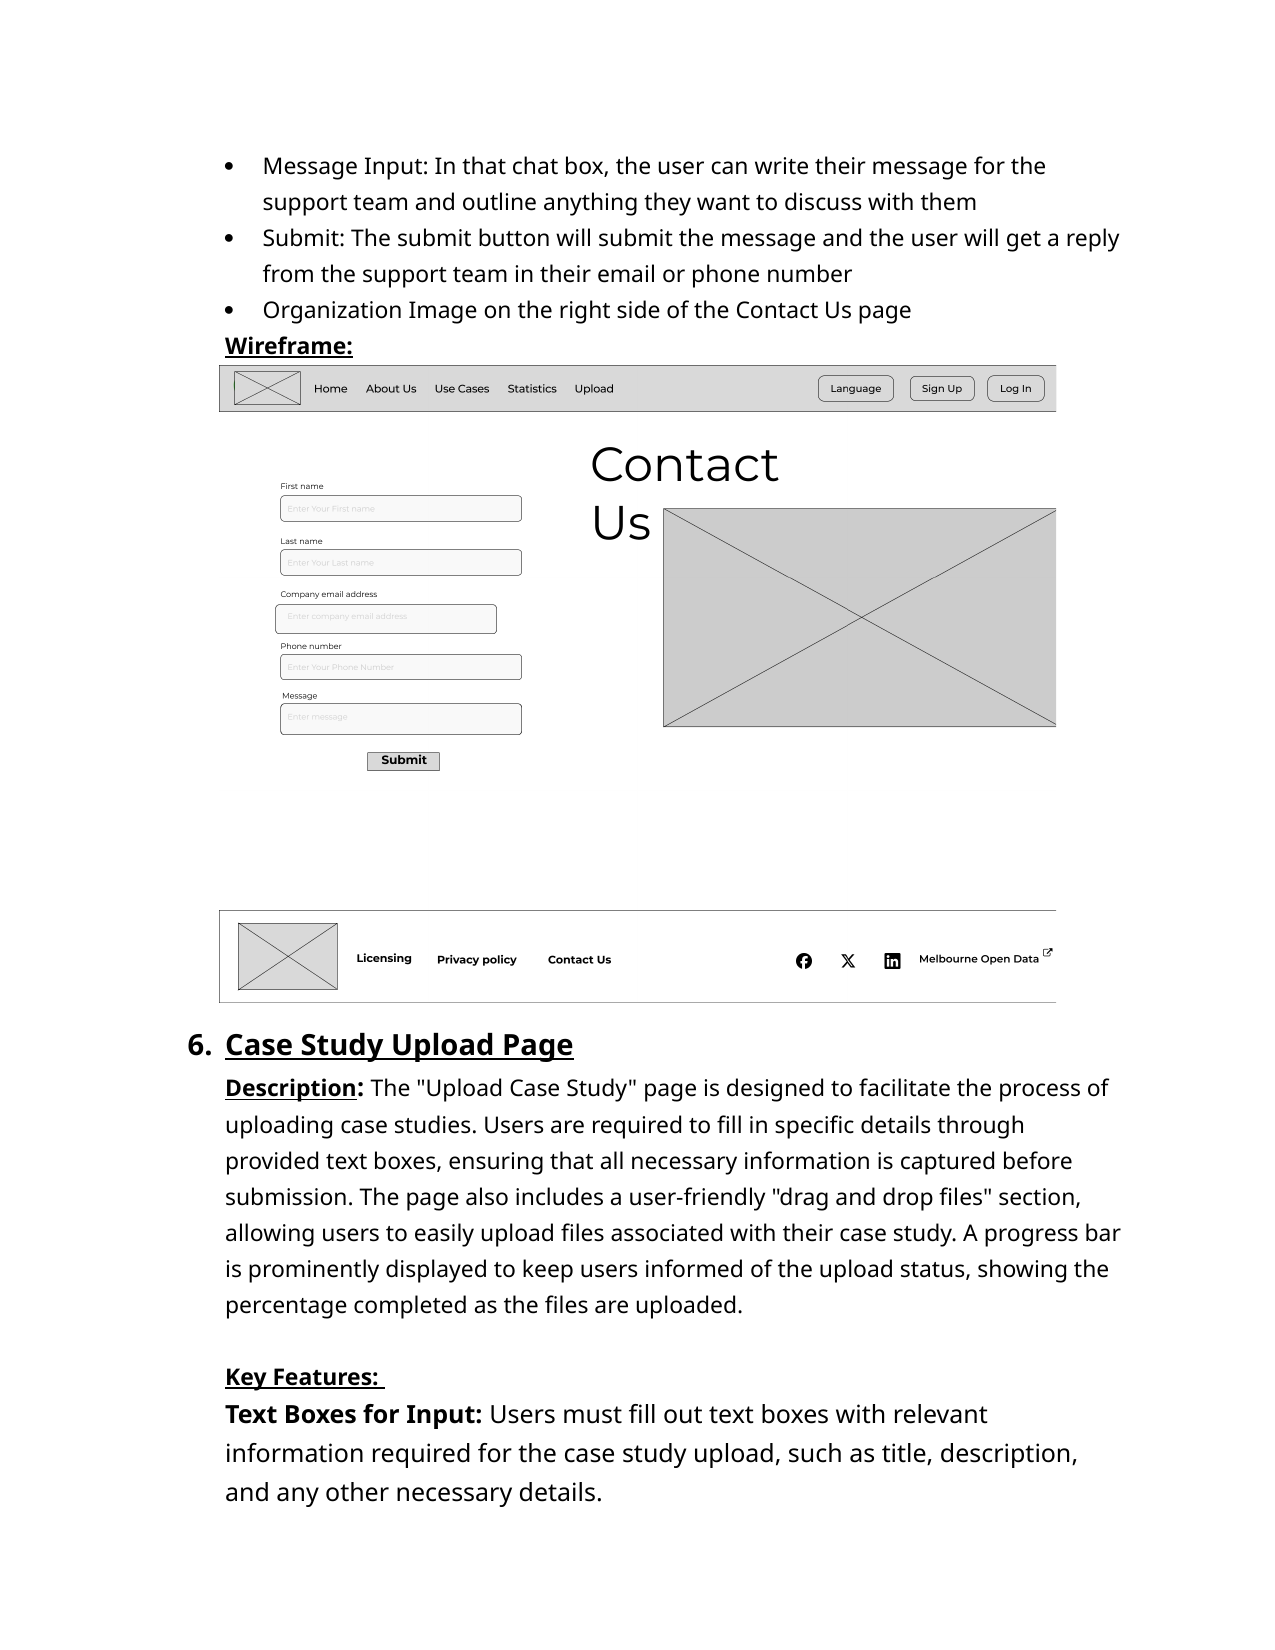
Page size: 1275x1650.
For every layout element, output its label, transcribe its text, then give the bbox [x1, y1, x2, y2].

list Case Study Upload Page [187, 1024, 1125, 1064]
picture [219, 365, 1057, 1003]
list Key Features: [225, 1360, 1125, 1392]
list Submit: The submit button will submit the message and the user will get a reply from the support team in their email or phone number [225, 222, 1125, 289]
list Text Boxes for Input: Users must fill out text boxes with relevant information required for the case study upload, such as title, description, and any other necessary details. [225, 1396, 1125, 1509]
list Organization Image on the right side of the Contact Us page [225, 294, 1125, 325]
list Message Input: In that chat box, the user can write their message for the support team and outline anything they want to discuss with them [225, 150, 1125, 217]
list Wireframe: [225, 330, 1125, 361]
list Description: The "Upload Case Study" page is designed to facilitate the process of uploading case studies. Users are required to fill in specific details through provided text boxes, ensuring that all necessary information is captured before submission. The page also includes a user-friendly "drag and drop files" section, allowing users to easily upload files associated with their case study. A progress bar is prominently displayed to keep users informed of the upload status, showing the percentage completed as the files are uploaded. [225, 1070, 1125, 1320]
